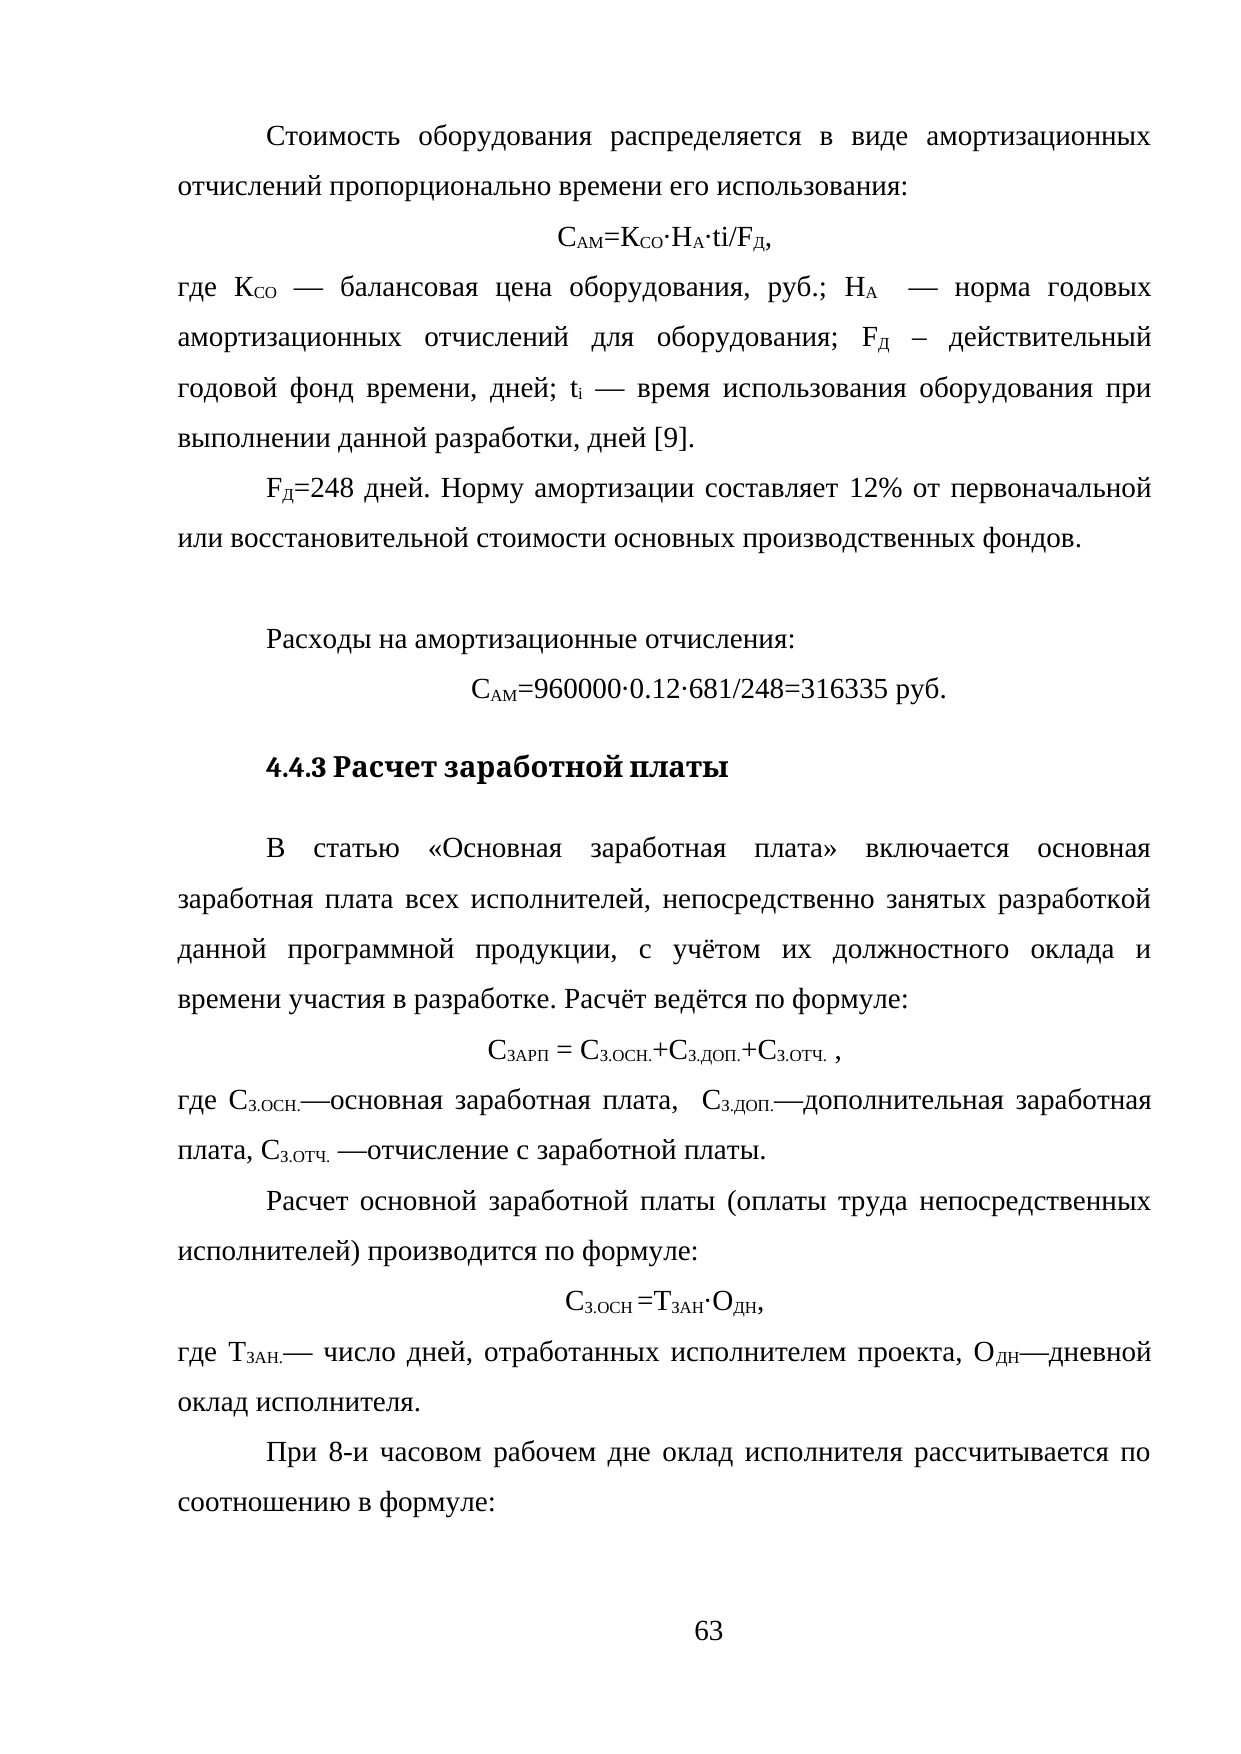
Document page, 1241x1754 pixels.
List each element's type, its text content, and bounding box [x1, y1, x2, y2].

text где ТЗАН.— число дней, отработанных исполнителем проекта, ОДН—дневной оклад исполнителя. [177, 1334, 1152, 1417]
text СЗАРП = СЗ.ОСН.+СЗ.ДОП.+СЗ.ОТЧ. , [177, 1032, 1152, 1065]
text СЗ.ОСН =ТЗАН·ОДН, [177, 1283, 1152, 1317]
text Расчет основной заработной платы (оплаты труда непосредственных исполнителей) производится по формуле: [177, 1183, 1152, 1267]
text При 8-и часовом рабочем дне оклад исполнителя рассчитывается по соотношению в формуле: [177, 1434, 1152, 1518]
text CАМ=960000·0.12·681/248=316335 руб. [177, 672, 1152, 705]
text Расходы на амортизационные отчисления: [177, 621, 1152, 655]
text В статью «Основная заработная плата» включается основная заработная плата всех исполнителей, непосредственно занятых разработкой данной программной продукции, с учётом их должностного оклада и времени участия в разработке. Расчёт ведётся по формуле: [177, 831, 1152, 1015]
text где СЗ.ОСН.—основная заработная плата, СЗ.ДОП.—дополнительная заработная плата, СЗ.ОТЧ. —отчисление с заработной платы. [177, 1082, 1152, 1166]
text где КСО — балансовая цена оборудования, руб.; НА — норма годовых амортизационных отчислений для оборудования; FД – действительный годовой фонд времени, дней; ti — время использования оборудования при выполнении данной разработки, дней [9]. [177, 269, 1152, 453]
text FД=248 дней. Норму амортизации составляет 12% от первоначальной или восстановительной стоимости основных производственных фондов. [177, 470, 1152, 554]
text CАМ=КСО·НА·ti/FД, [177, 219, 1152, 252]
text Стоимость оборудования распределяется в виде амортизационных отчислений пропорционально времени его использования: [177, 118, 1152, 202]
subtitle 4.4.3 Расчет заработной платы [177, 751, 1152, 784]
